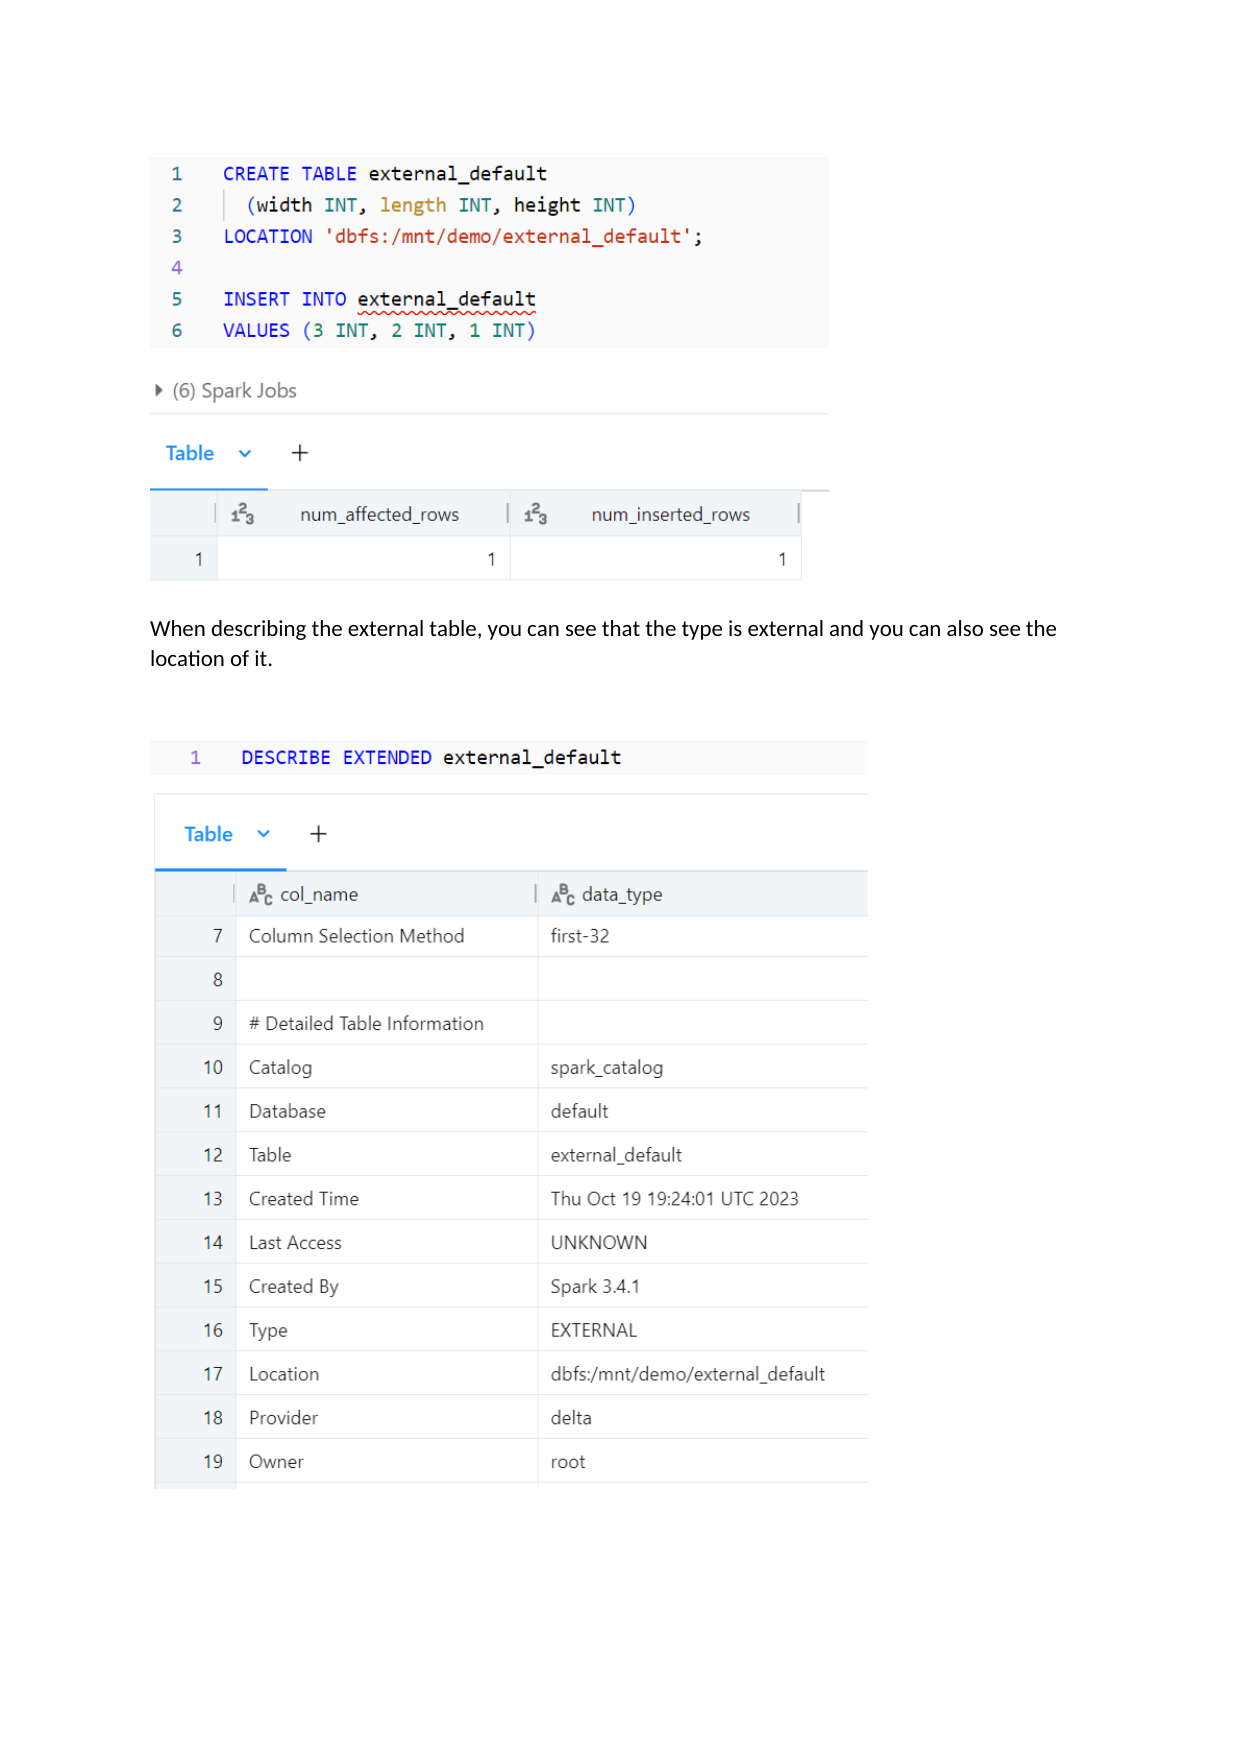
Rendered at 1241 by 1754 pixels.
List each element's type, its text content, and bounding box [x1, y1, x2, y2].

picture [150, 737, 868, 1489]
text When describing the external table, you can see that the type is external and you can also see the location of it. [150, 614, 1090, 672]
picture [150, 150, 830, 595]
